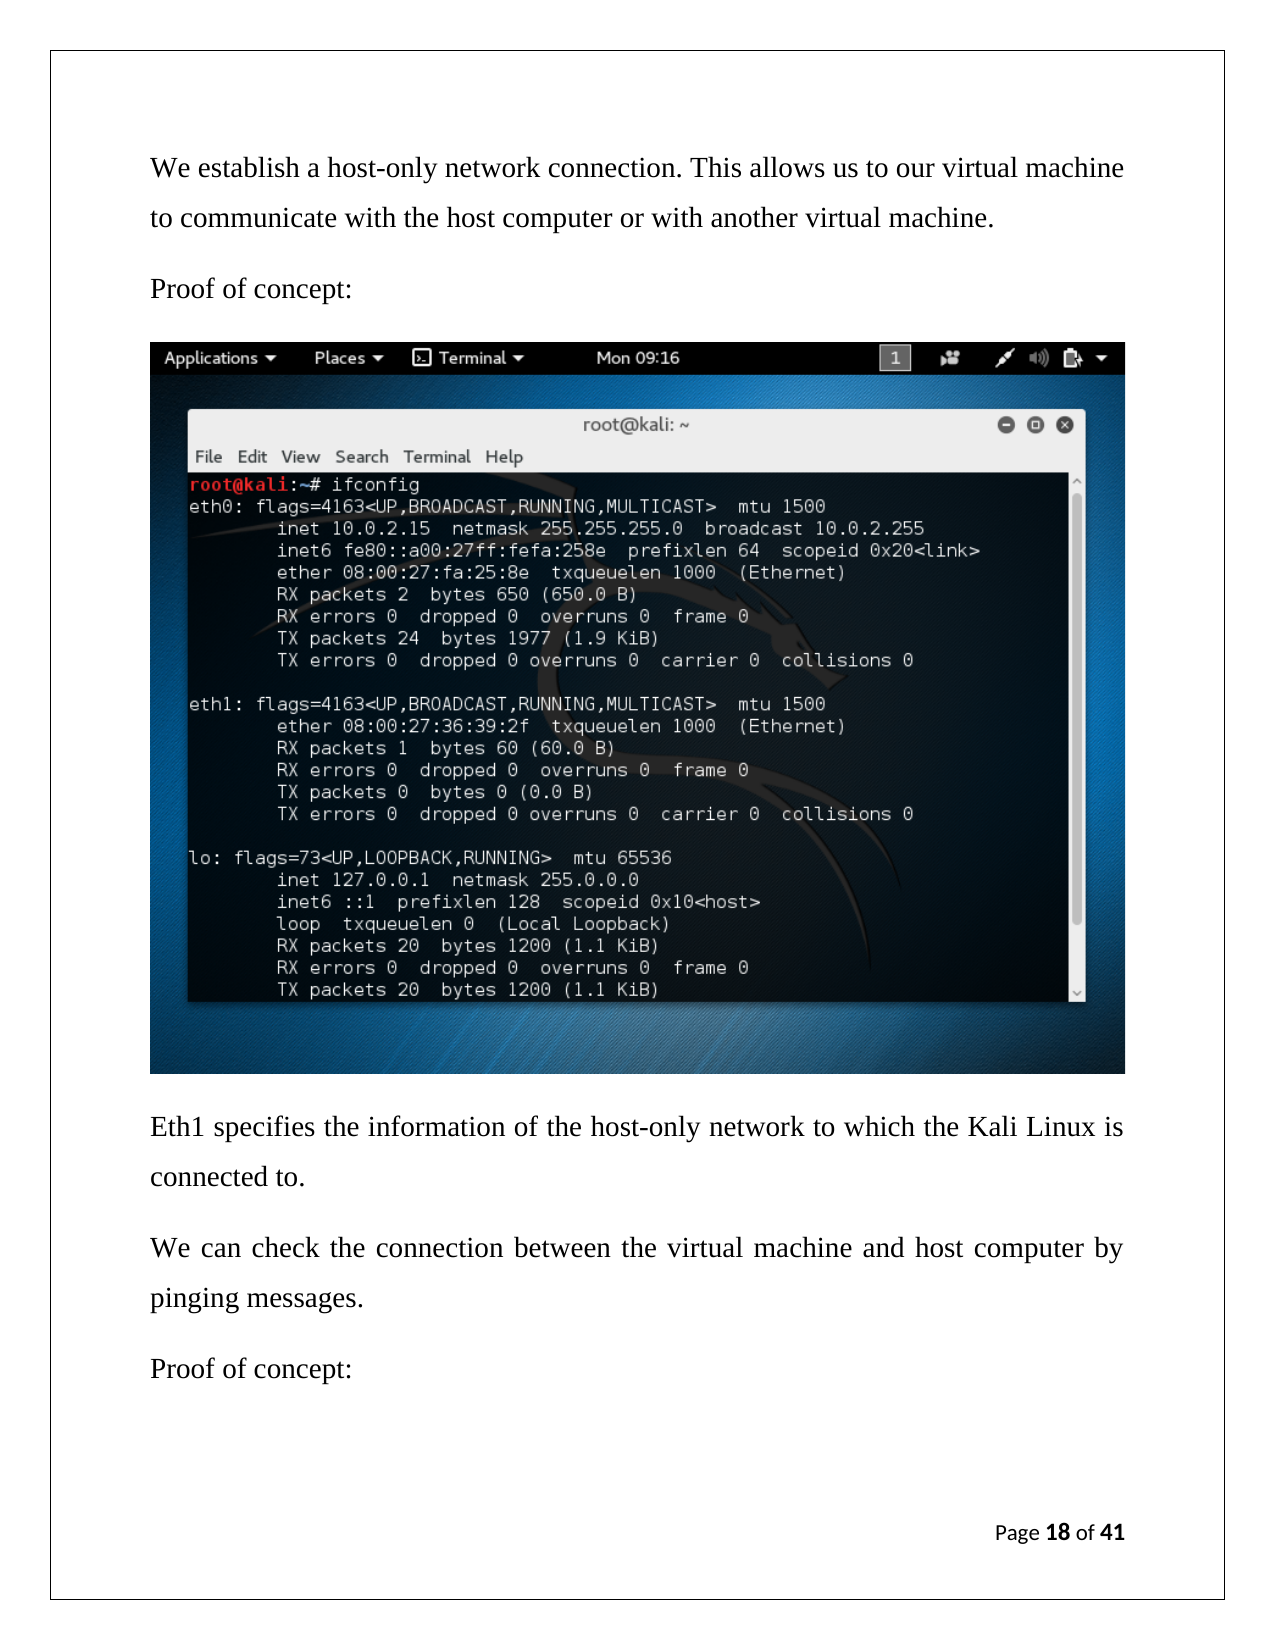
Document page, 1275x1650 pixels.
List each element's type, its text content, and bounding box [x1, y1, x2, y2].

picture [150, 342, 1125, 1074]
text We can check the connection between the virtual machine and host computer by pinging messages. [150, 1230, 1125, 1314]
text Proof of concept: [150, 1352, 1125, 1385]
text We establish a host-only network connection. This allows us to our virtual machine to communicate with the host computer or with another virtual machine. [150, 150, 1125, 234]
text Eth1 specifies the information of the host-only network to which the Kali Linux is connected to. [150, 1109, 1125, 1192]
text Proof of concept: [150, 271, 1125, 305]
